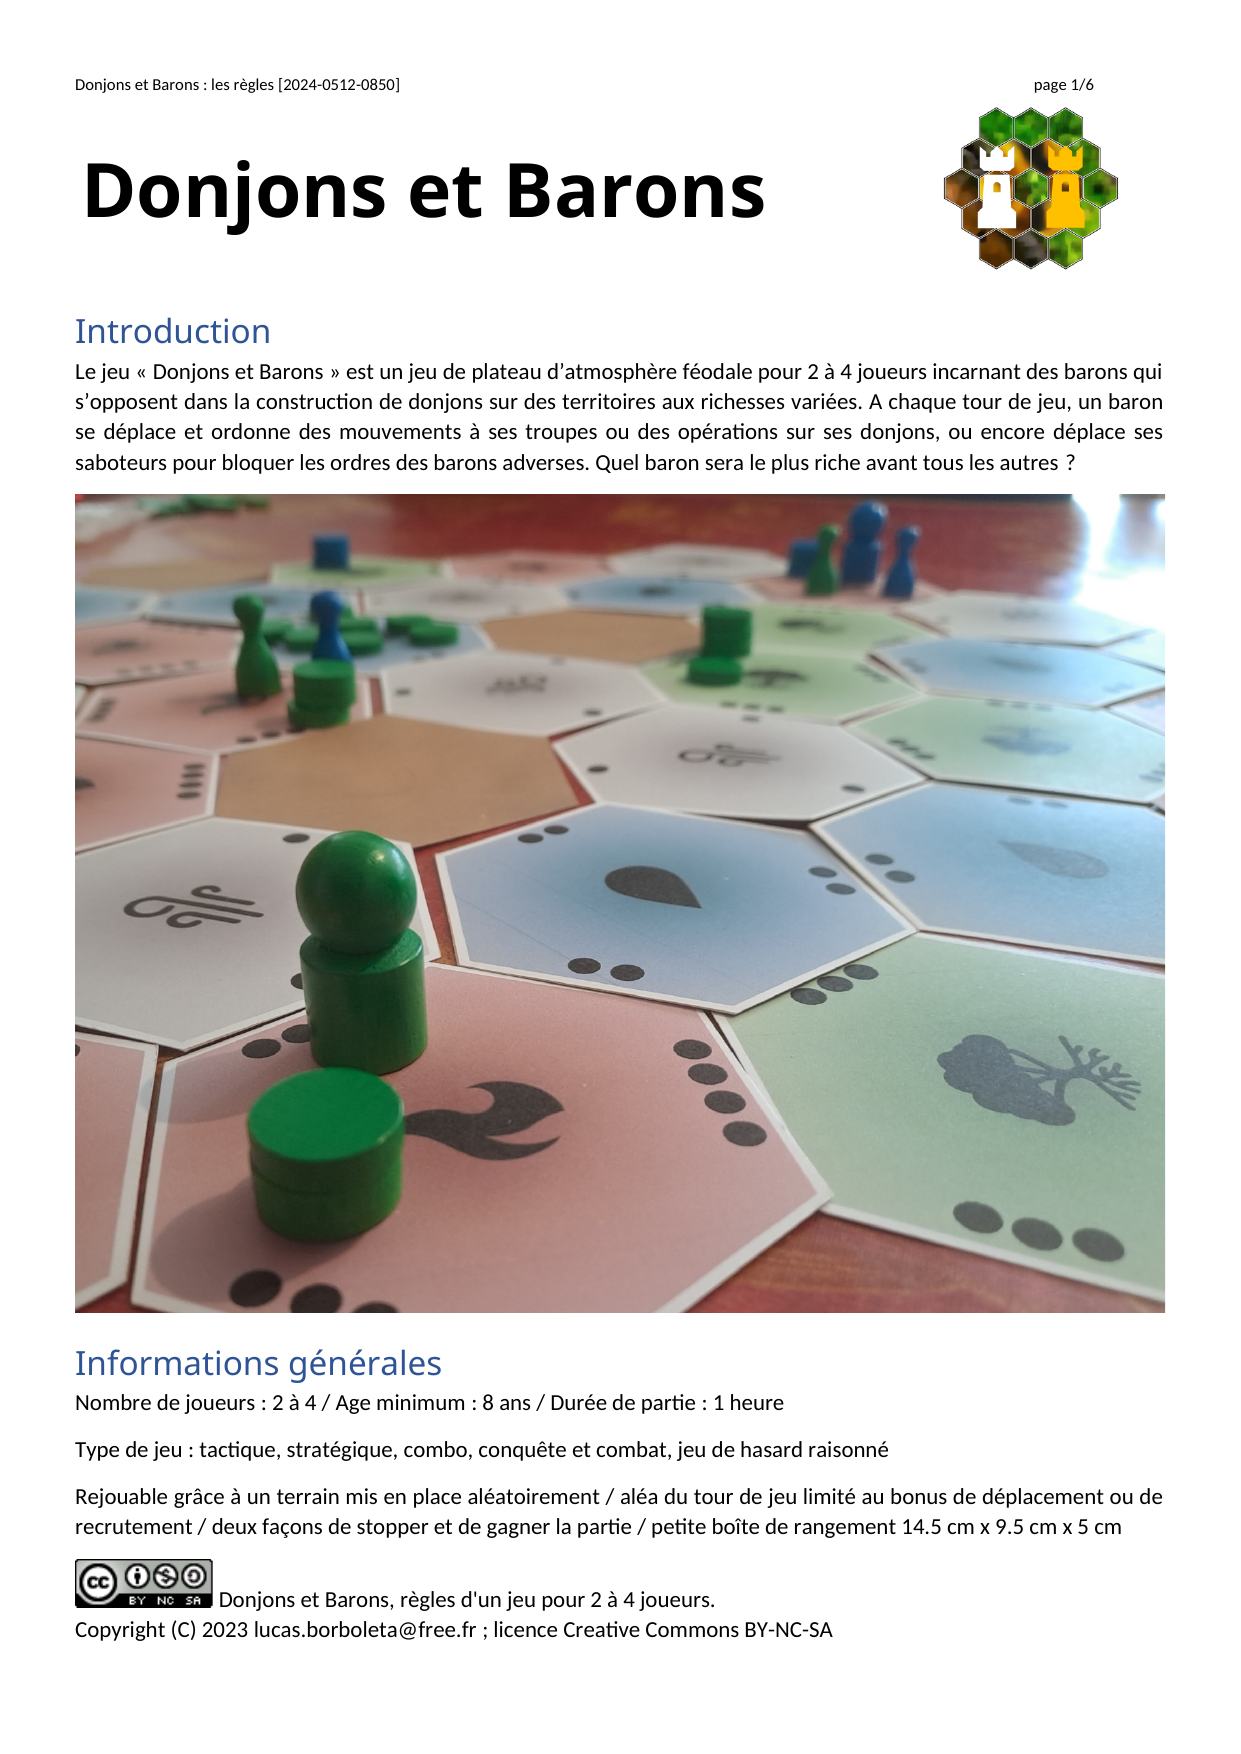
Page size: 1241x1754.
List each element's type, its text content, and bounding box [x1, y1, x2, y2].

subtitle Introduction [75, 308, 1165, 353]
table_header Donjons et Barons [75, 94, 936, 283]
picture [75, 1559, 213, 1608]
text Rejouable grâce à un terrain mis en place aléatoirement / aléa du tour de jeu limité au bonus de déplacement ou de recrutement / deux façons de stopper et de gagner la partie / petite boîte de rangement 14.5 cm x 9.5 cm x 5 cm [75, 1482, 1165, 1540]
text Donjons et Barons, règles d'un jeu pour 2 à 4 joueurs. Copyright (C) 2023 lucas.borboleta@free.fr ; licence Creative Commons BY-NC-SA [75, 1559, 1165, 1643]
table_header [936, 94, 1165, 283]
text Nombre de joueurs : 2 à 4 / Age minimum : 8 ans / Durée de partie : 1 heure [75, 1388, 1165, 1416]
picture [75, 494, 1166, 1313]
text Type de jeu : tactique, stratégique, combo, conquête et combat, jeu de hasard raisonné [75, 1435, 1165, 1463]
text Le jeu « Donjons et Barons » est un jeu de plateau d’atmosphère féodale pour 2 à 4 joueurs incarnant des barons qui s’opposent dans la construction de donjons sur des territoires aux richesses variées. A chaque tour de jeu, un baron se déplace et ordonne des mouvements à ses troupes ou des opérations sur ses donjons, ou encore déplace ses saboteurs pour bloquer les ordres des barons adverses. Quel baron sera le plus riche avant tous les autres ? [75, 357, 1165, 476]
picture [942, 100, 1120, 278]
subtitle Informations générales [75, 1339, 1165, 1385]
